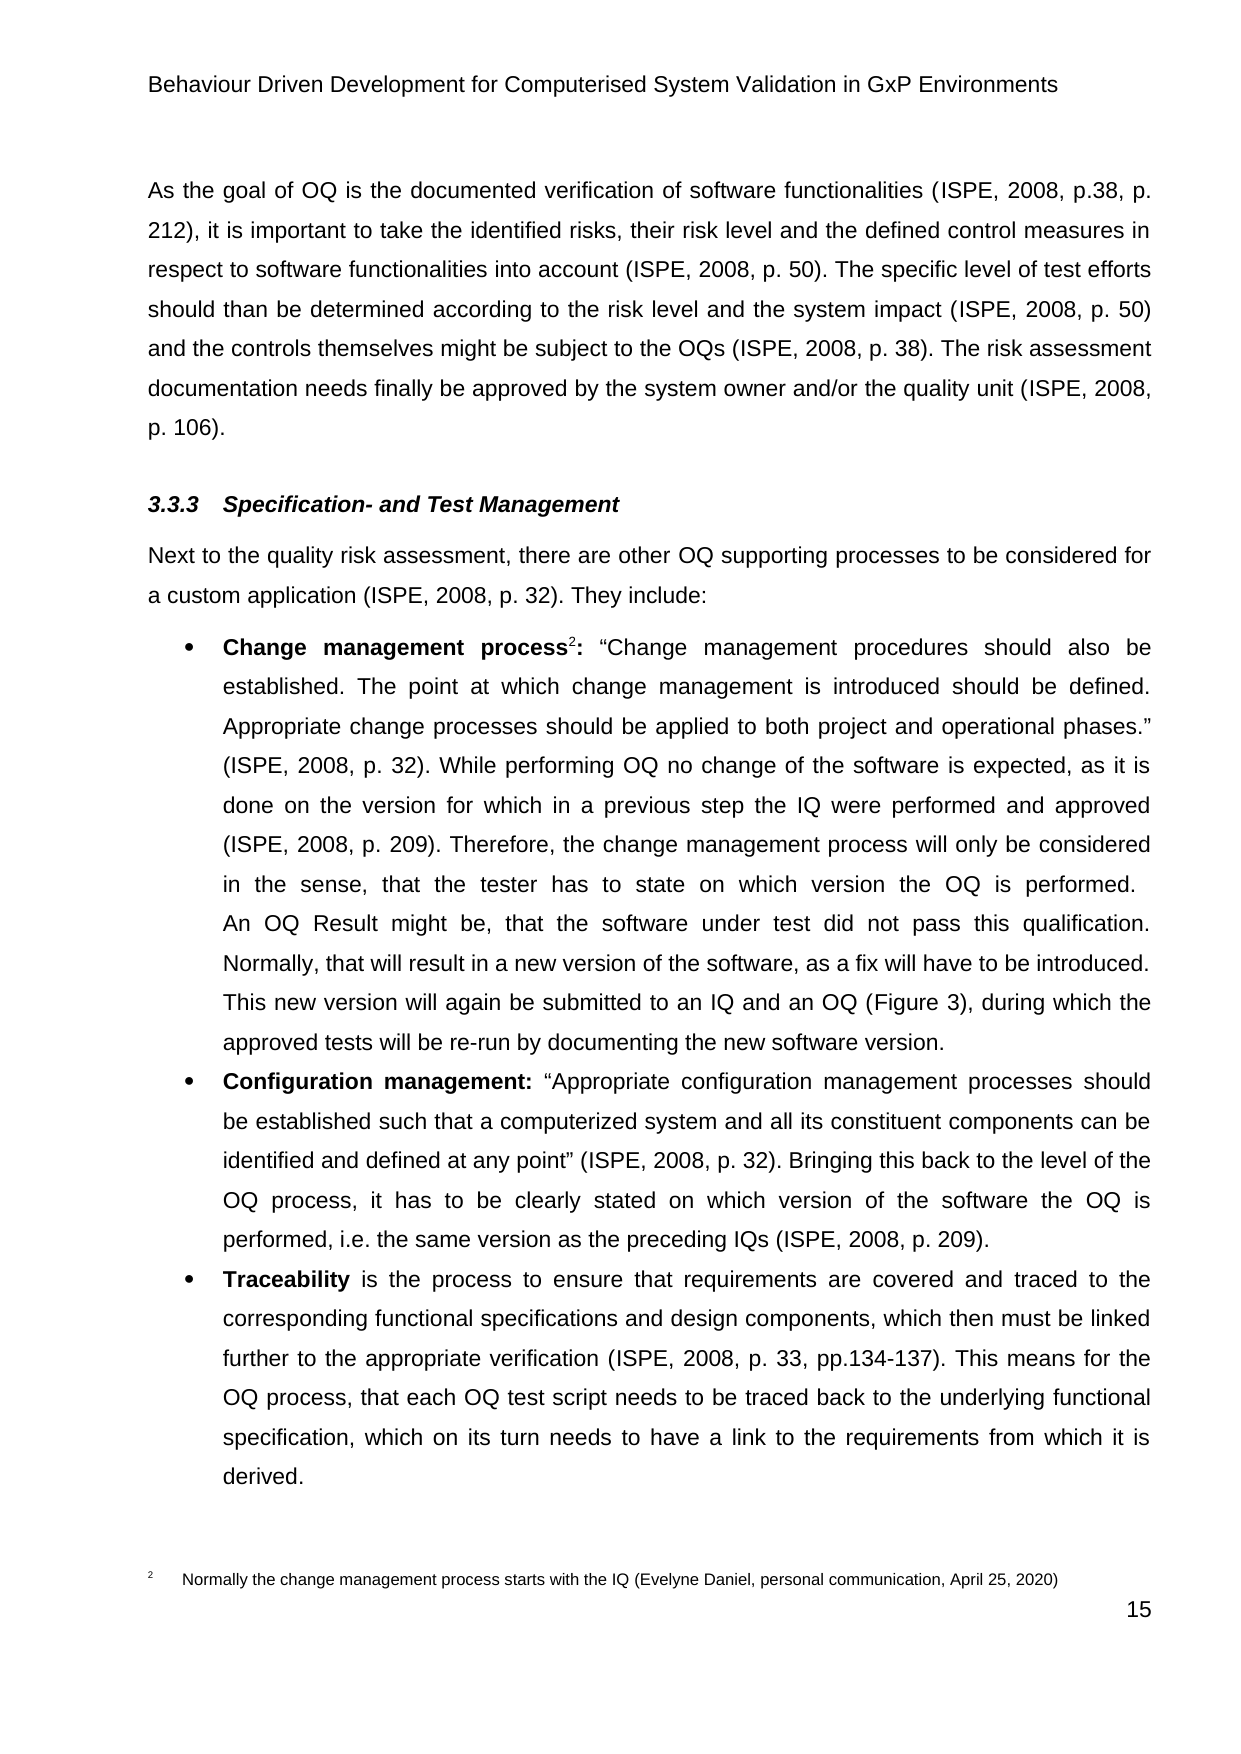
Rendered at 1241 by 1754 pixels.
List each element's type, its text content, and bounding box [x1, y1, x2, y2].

subtitle Specification- and Test Management [148, 491, 1152, 517]
list Change management process: “Change management procedures should also be established. The point at which change management is introduced should be defined. Appropriate change processes should be applied to both project and operational phases.” (ISPE, 2008, p. 32). While performing OQ no change of the software is expected, as it is done on the version for which in a previous step the IQ were performed and approved (ISPE, 2008, p. 209). Therefore, the change management process will only be considered in the sense, that the tester has to state on which version the OQ is performed. An OQ Result might be, that the software under test did not pass this qualification. Normally, that will result in a new version of the software, as a fix will have to be introduced. This new version will again be submitted to an IQ and an OQ (Figure 3), during which the approved tests will be re-run by documenting the new software version. [185, 634, 1152, 1055]
text Next to the quality risk assessment, there are other OQ supporting processes to be considered for a custom application (ISPE, 2008, p. 32). They include: [148, 542, 1152, 608]
list Configuration management: “Appropriate configuration management processes should be established such that a computerized system and all its constituent components can be identified and defined at any point” (ISPE, 2008, p. 32). Bringing this back to the level of the OQ process, it has to be clearly stated on which version of the software the OQ is performed, i.e. the same version as the preceding IQs (ISPE, 2008, p. 209). [185, 1068, 1152, 1252]
text As the goal of OQ is the documented verification of software functionalities (ISPE, 2008, p.38, p. 212), it is important to take the identified risks, their risk level and the defined control measures in respect to software functionalities into account (ISPE, 2008, p. 50). The specific level of test efforts should than be determined according to the risk level and the system impact (ISPE, 2008, p. 50) and the controls themselves might be subject to the OQs (ISPE, 2008, p. 38). The risk assessment documentation needs finally be approved by the system owner and/or the quality unit (ISPE, 2008, p. 106). [148, 177, 1152, 440]
list Traceability is the process to ensure that requirements are covered and traced to the corresponding functional specifications and design components, which then must be linked further to the appropriate verification (ISPE, 2008, p. 33, pp.134-137). This means for the OQ process, that each OQ test script needs to be traced back to the underlying functional specification, which on its turn needs to have a link to the requirements from which it is derived. [185, 1266, 1152, 1489]
